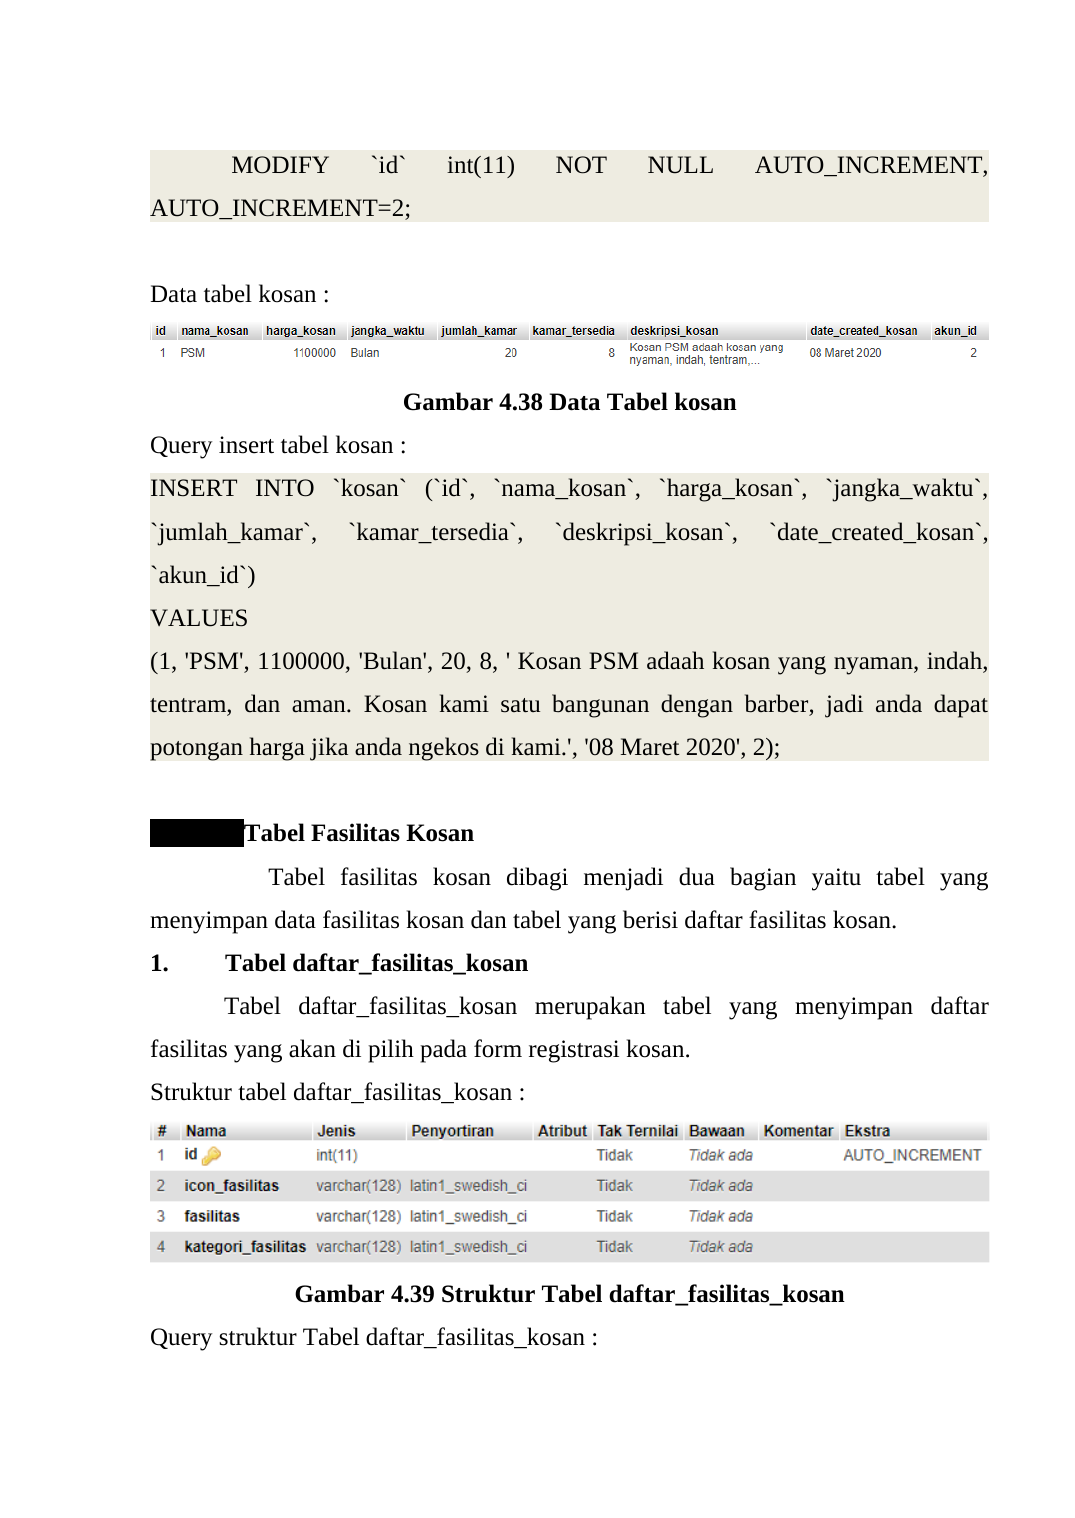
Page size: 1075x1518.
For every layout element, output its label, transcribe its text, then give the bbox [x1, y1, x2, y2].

text Tabel daftar_fasilitas_kosan merupakan tabel yang menyimpan daftar fasilitas yang akan di pilih pada form registrasi kosan. [150, 991, 989, 1063]
text (1, 'PSM', 1100000, 'Bulan', 20, 8, ' Kosan PSM adaah kosan yang nyaman, indah, tentram, dan aman. Kosan kami satu bangunan dengan barber, jadi anda dapat potongan harga jika anda ngekos di kami.', '08 Maret 2020', 2); [150, 646, 989, 761]
text INSERT INTO `kosan` (`id`, `nama_kosan`, `harga_kosan`, `jangka_waktu`, `jumlah_kamar`, `kamar_tersedia`, `deskripsi_kosan`, `date_created_kosan`, `akun_id`) [150, 473, 989, 588]
text Tabel Fasilitas Kosan [150, 818, 989, 847]
list Tabel daftar_fasilitas_kosan [150, 948, 989, 977]
text Gambar 4. Data Tabel kosan [150, 387, 989, 416]
text Query insert tabel kosan : [150, 430, 989, 459]
text Tabel fasilitas kosan dibagi menjadi dua bagian yaitu tabel yang menyimpan data fasilitas kosan dan tabel yang berisi daftar fasilitas kosan. [150, 862, 989, 933]
list Query struktur Tabel daftar_fasilitas_kosan : [150, 1322, 989, 1351]
text MODIFY `id` int(11) NOT NULL AUTO_INCREMENT, AUTO_INCREMENT=2; [150, 150, 989, 222]
list Struktur tabel daftar_fasilitas_kosan : [150, 1077, 989, 1106]
text VALUES [150, 603, 989, 632]
text Data tabel kosan : [150, 279, 989, 308]
text Gambar 4. Struktur Tabel daftar_fasilitas_kosan [150, 1279, 989, 1308]
picture [150, 1120, 990, 1265]
picture [150, 322, 990, 373]
